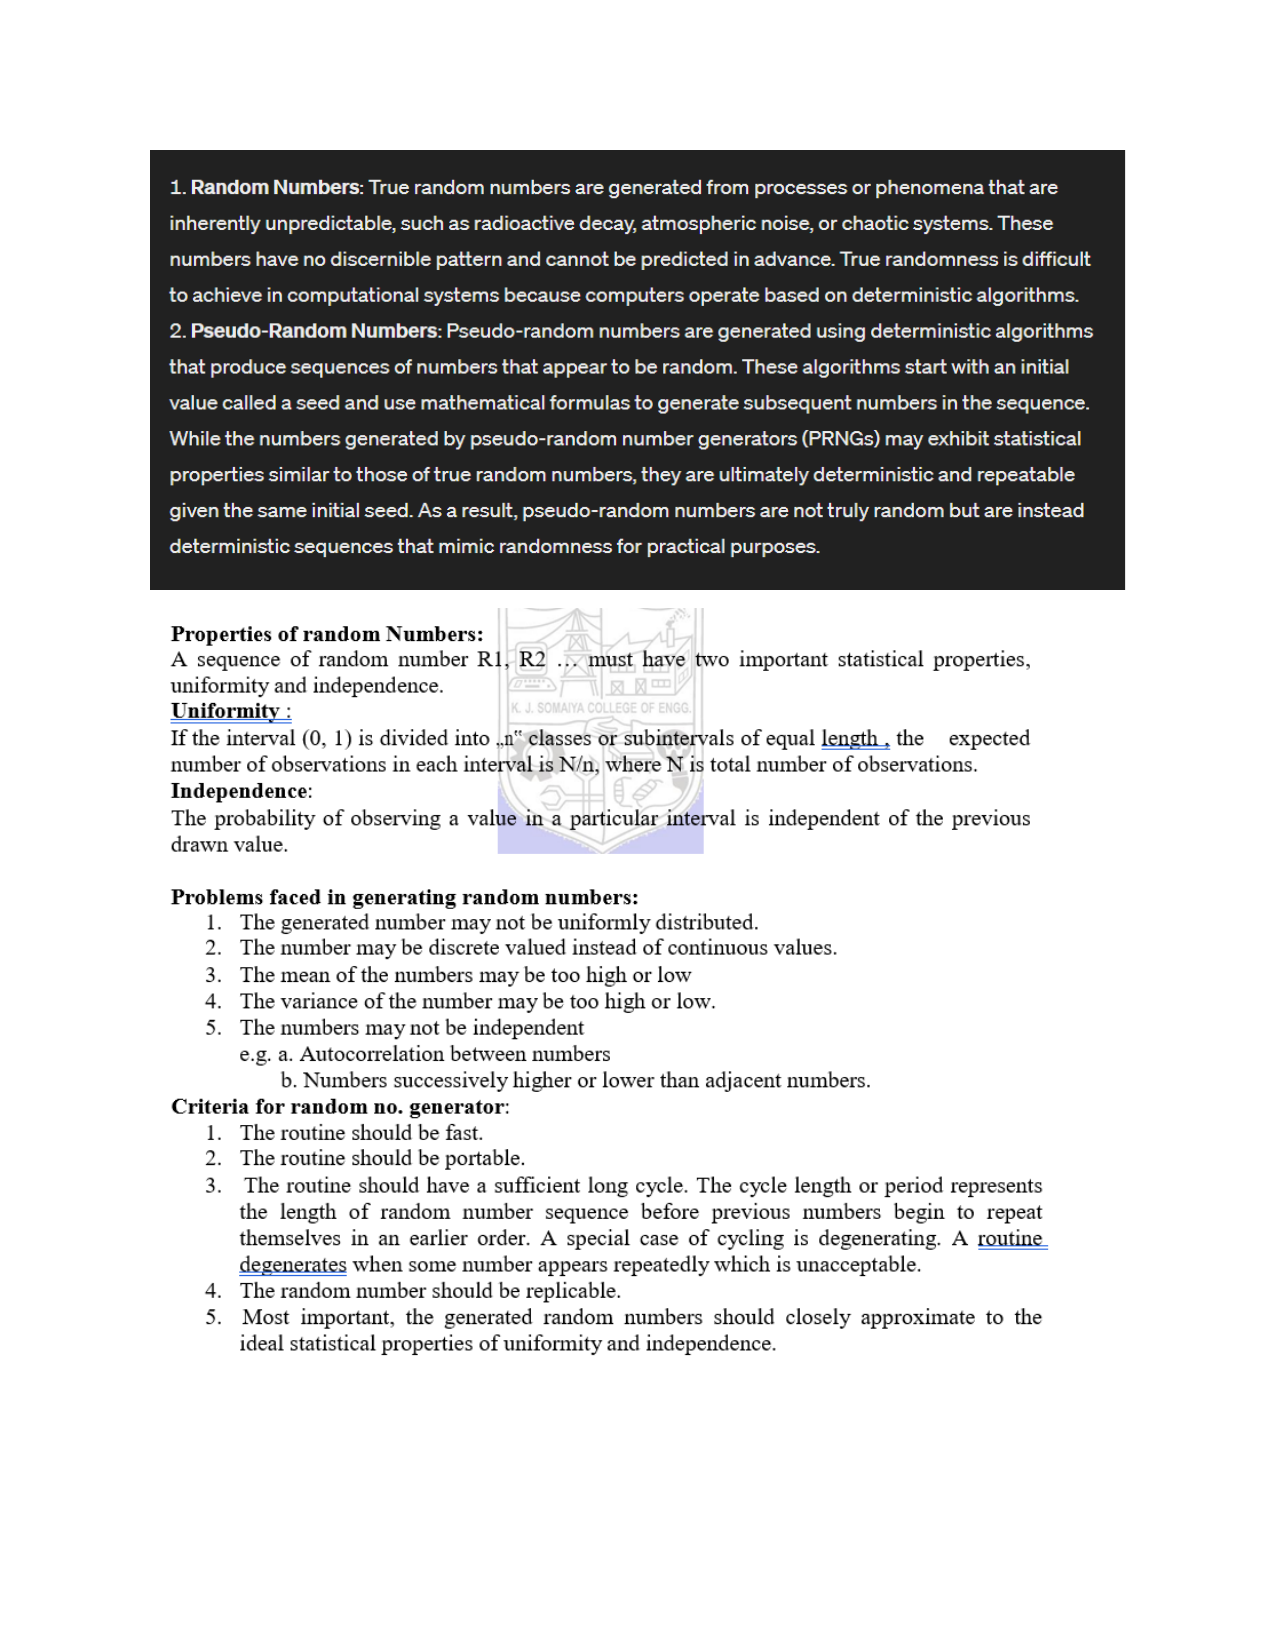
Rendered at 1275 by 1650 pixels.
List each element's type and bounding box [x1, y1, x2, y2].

picture [150, 150, 1125, 590]
picture [150, 608, 1125, 1378]
